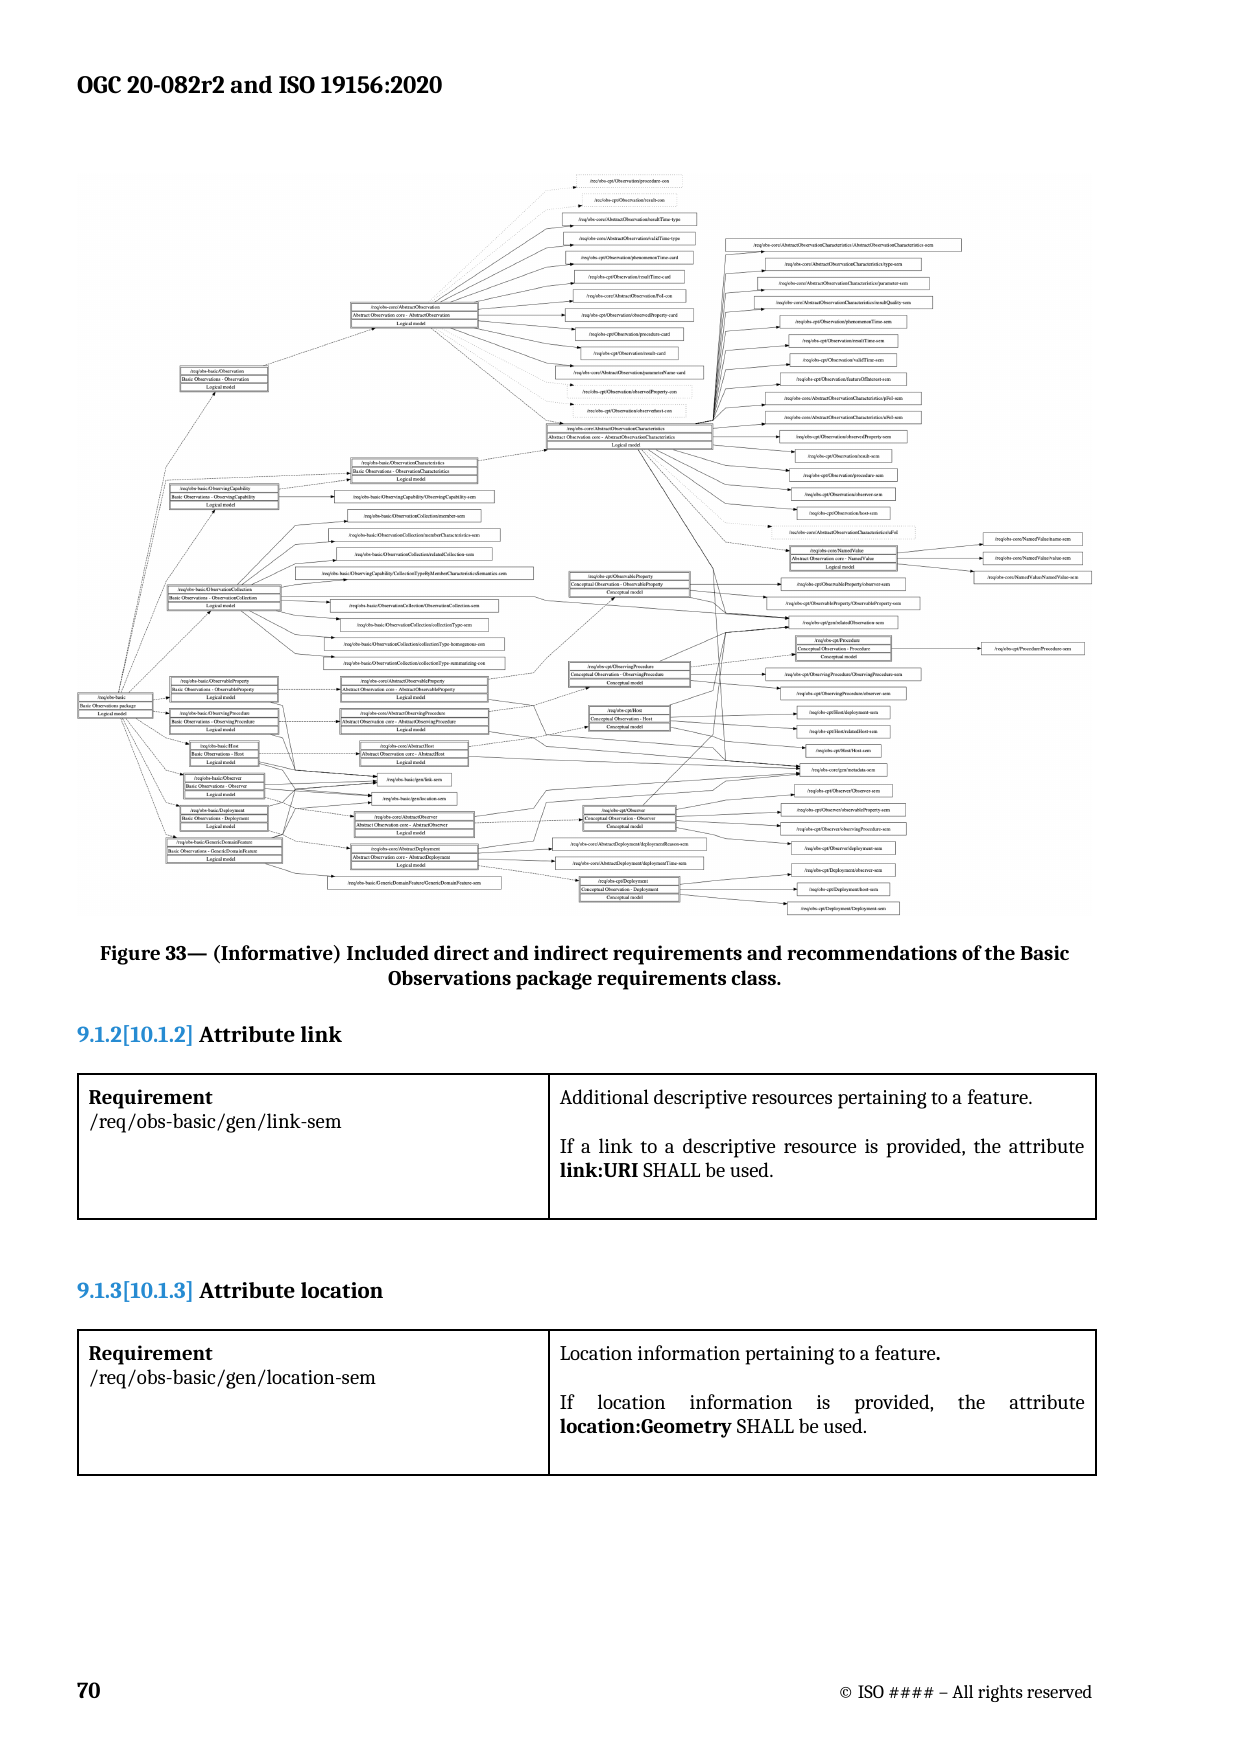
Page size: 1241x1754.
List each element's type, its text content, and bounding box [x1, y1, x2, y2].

table_header Requirement /req/obs-basic/gen/link-sem [79, 1075, 548, 1218]
picture [76, 173, 1093, 916]
subtitle Attribute location [77, 1277, 1092, 1304]
table_header Requirement /req/obs-basic/gen/location-sem [79, 1331, 548, 1474]
table_header Location information pertaining to a feature. If location information is provided, the attribute location:Geometry SHALL be used. [550, 1331, 1095, 1474]
text Figure — (Informative) Included direct and indirect requirements and recommendations of the Basic Observations package requirements class. [77, 940, 1092, 990]
table_header Additional descriptive resources pertaining to a feature. If a link to a descriptive resource is provided, the attribute link:URI SHALL be used. [550, 1075, 1095, 1218]
subtitle Attribute link [77, 1022, 1092, 1048]
